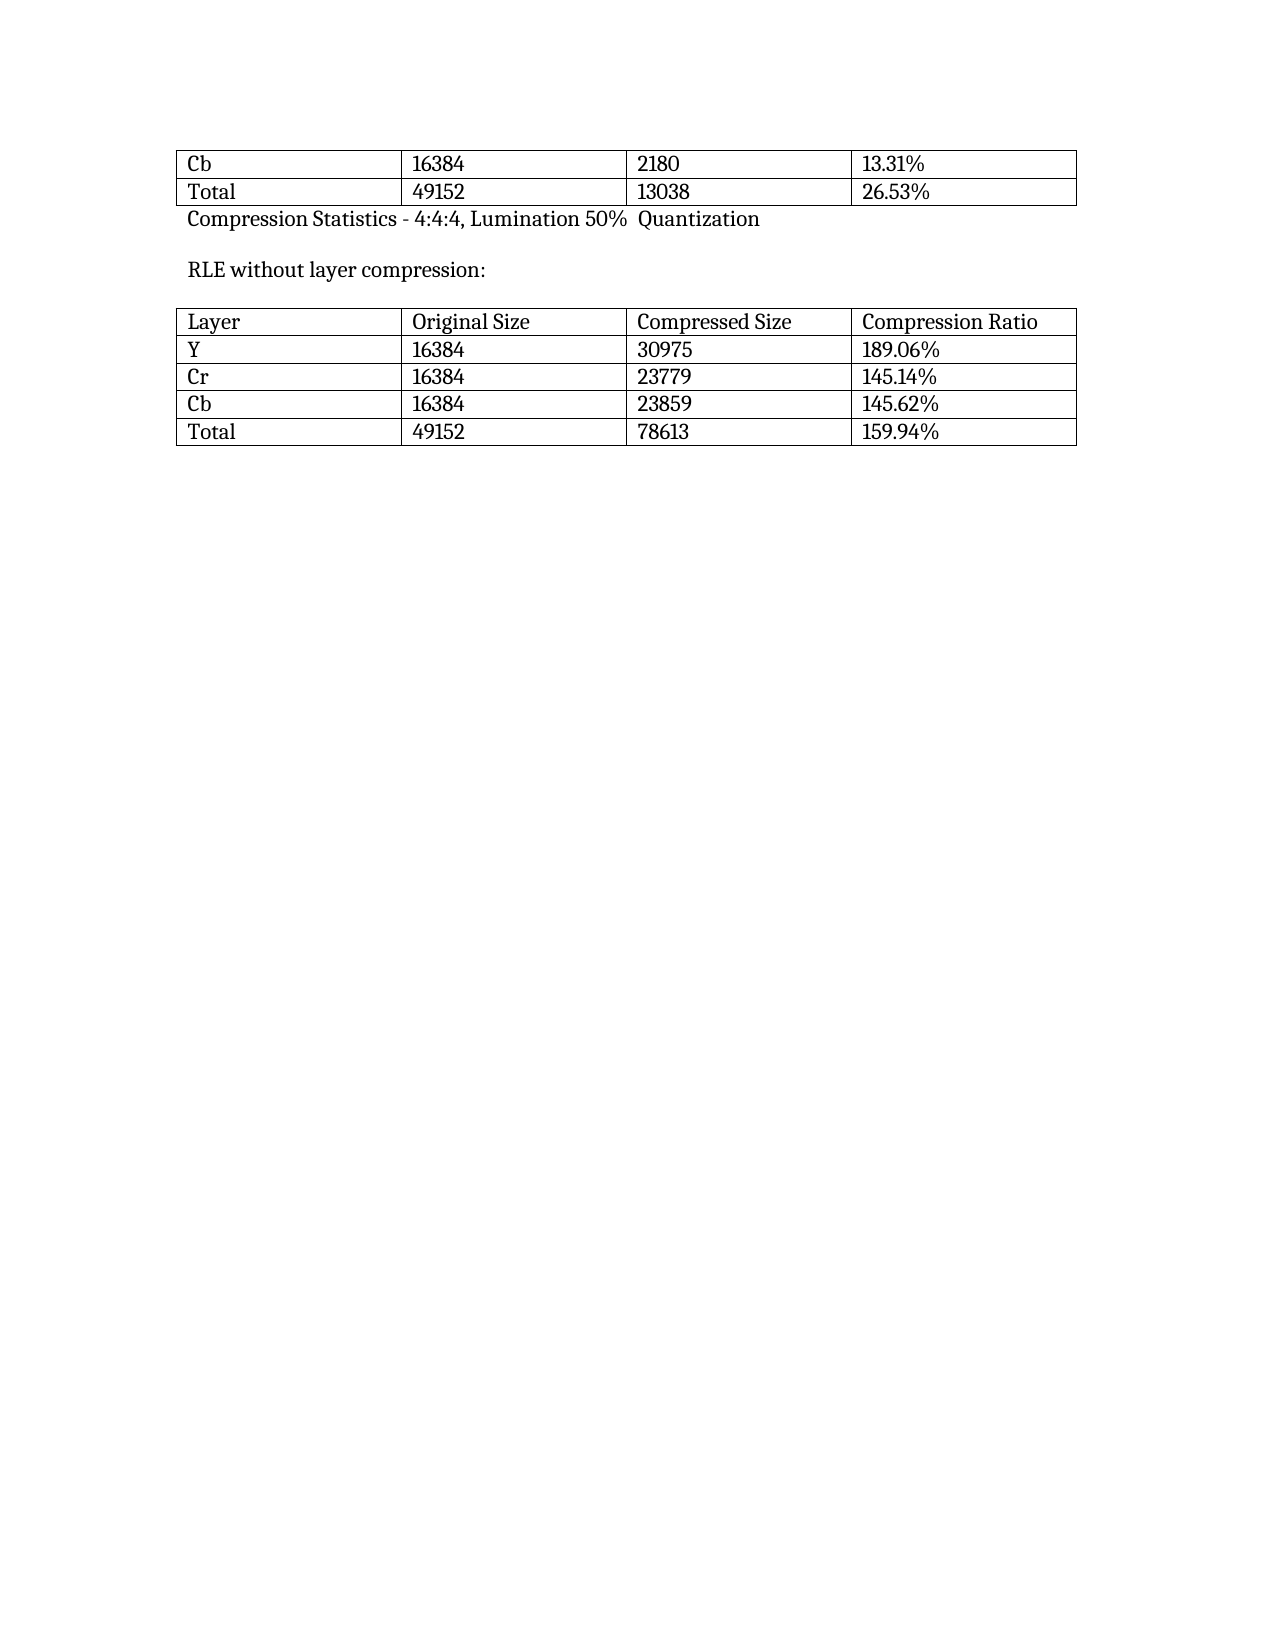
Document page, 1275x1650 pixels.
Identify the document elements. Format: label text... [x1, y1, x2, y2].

table_cell 16384 [402, 336, 626, 363]
table_cell 78613 [627, 419, 851, 445]
table_cell 30975 [627, 336, 851, 363]
table_cell 145.62% [852, 391, 1076, 417]
table_cell 23859 [627, 391, 851, 417]
table_header Compressed Size [627, 309, 851, 335]
text Compression Statistics - 4:4:4, Lumination 50% Quantization [187, 206, 1087, 232]
table_cell 189.06% [852, 336, 1076, 363]
table_cell 16384 [402, 151, 626, 177]
table_cell 26.53% [852, 179, 1076, 205]
text RLE without layer compression: [187, 257, 1087, 283]
table_cell 49152 [402, 179, 626, 205]
table_cell Cb [177, 391, 401, 417]
table_header Compression Ratio [852, 309, 1076, 335]
table_cell 145.14% [852, 364, 1076, 390]
table_cell 16384 [402, 364, 626, 390]
table_cell Total [177, 419, 401, 445]
table_cell 159.94% [852, 419, 1076, 445]
table_cell Y [177, 336, 401, 363]
table_cell Total [177, 179, 401, 205]
table_cell 16384 [402, 391, 626, 417]
table_cell 13.31% [852, 151, 1076, 177]
table_cell 49152 [402, 419, 626, 445]
table_header Layer [177, 309, 401, 335]
table_cell 13038 [627, 179, 851, 205]
table_cell Cr [177, 364, 401, 390]
table_cell 23779 [627, 364, 851, 390]
table_header Original Size [402, 309, 626, 335]
table_cell Cb [177, 151, 401, 177]
table_cell 2180 [627, 151, 851, 177]
